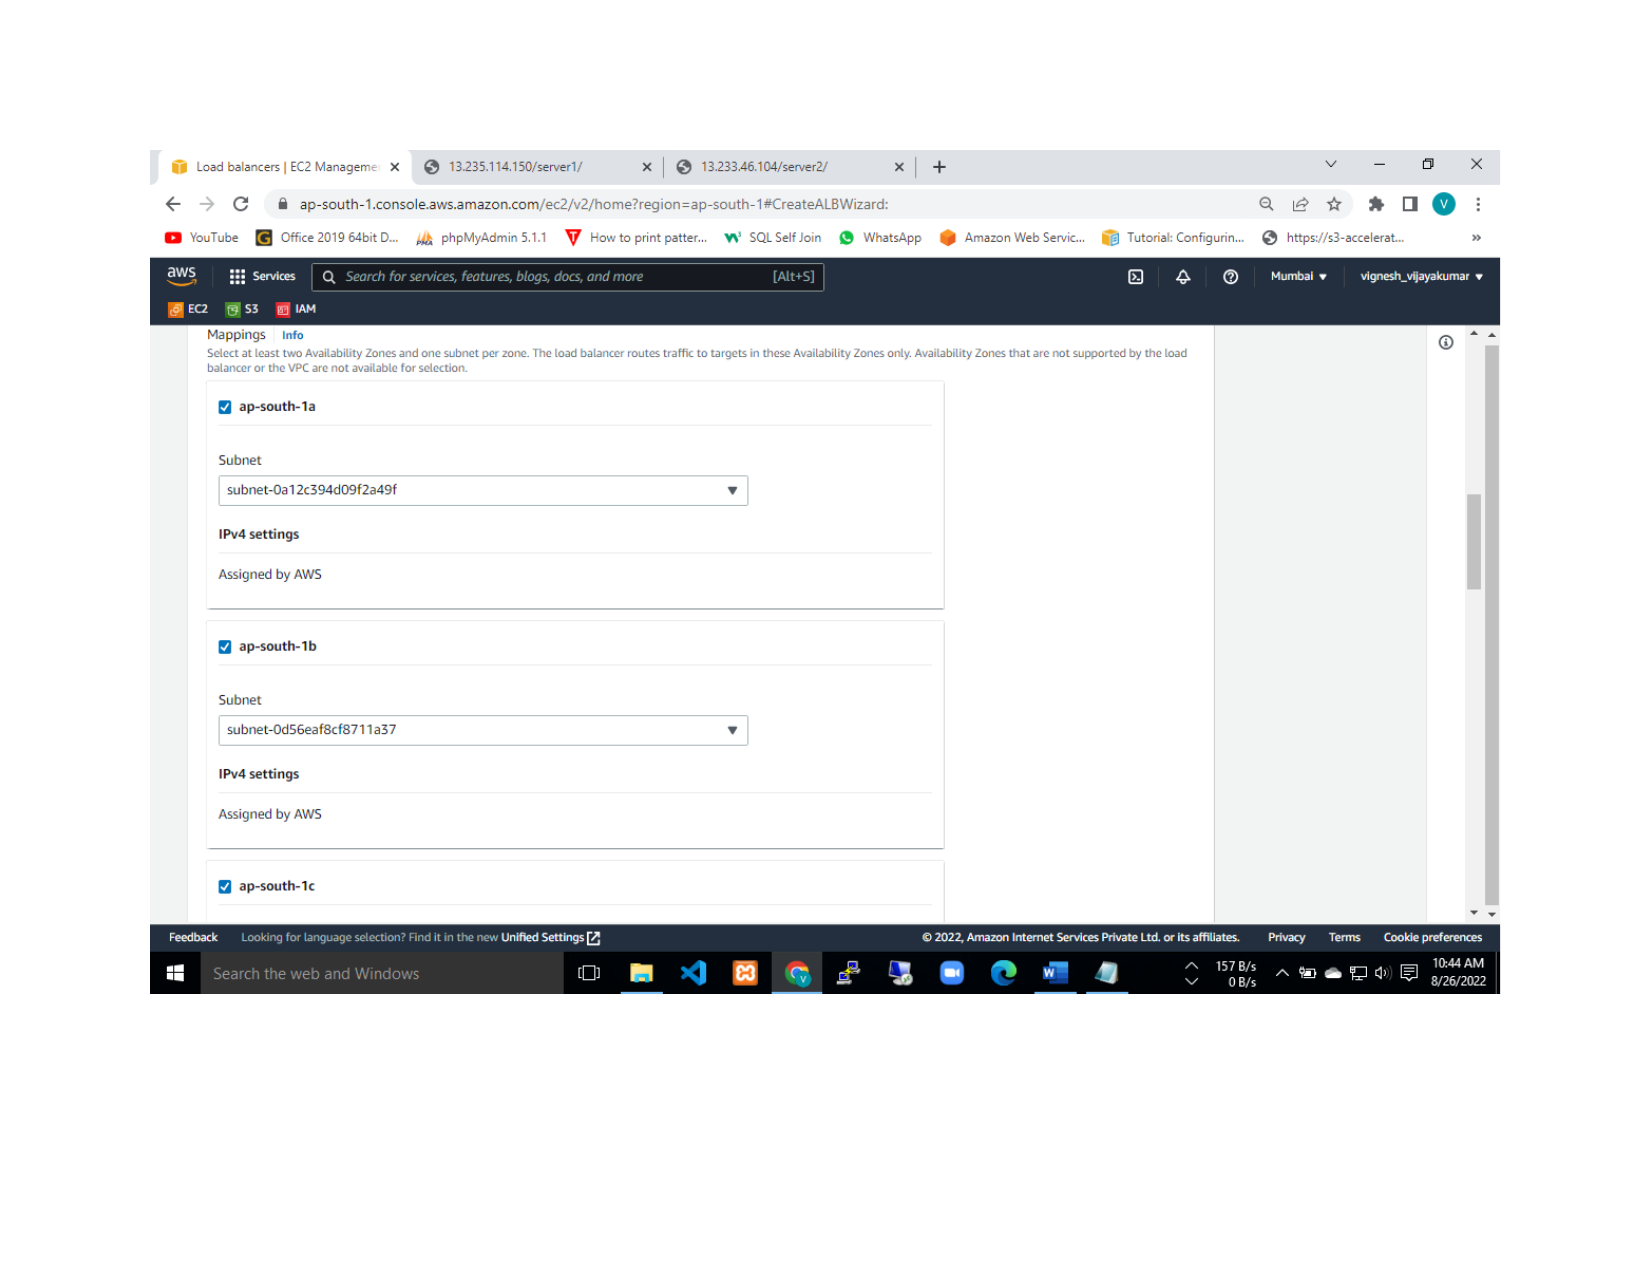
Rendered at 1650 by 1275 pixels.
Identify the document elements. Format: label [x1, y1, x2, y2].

picture [150, 150, 1500, 994]
